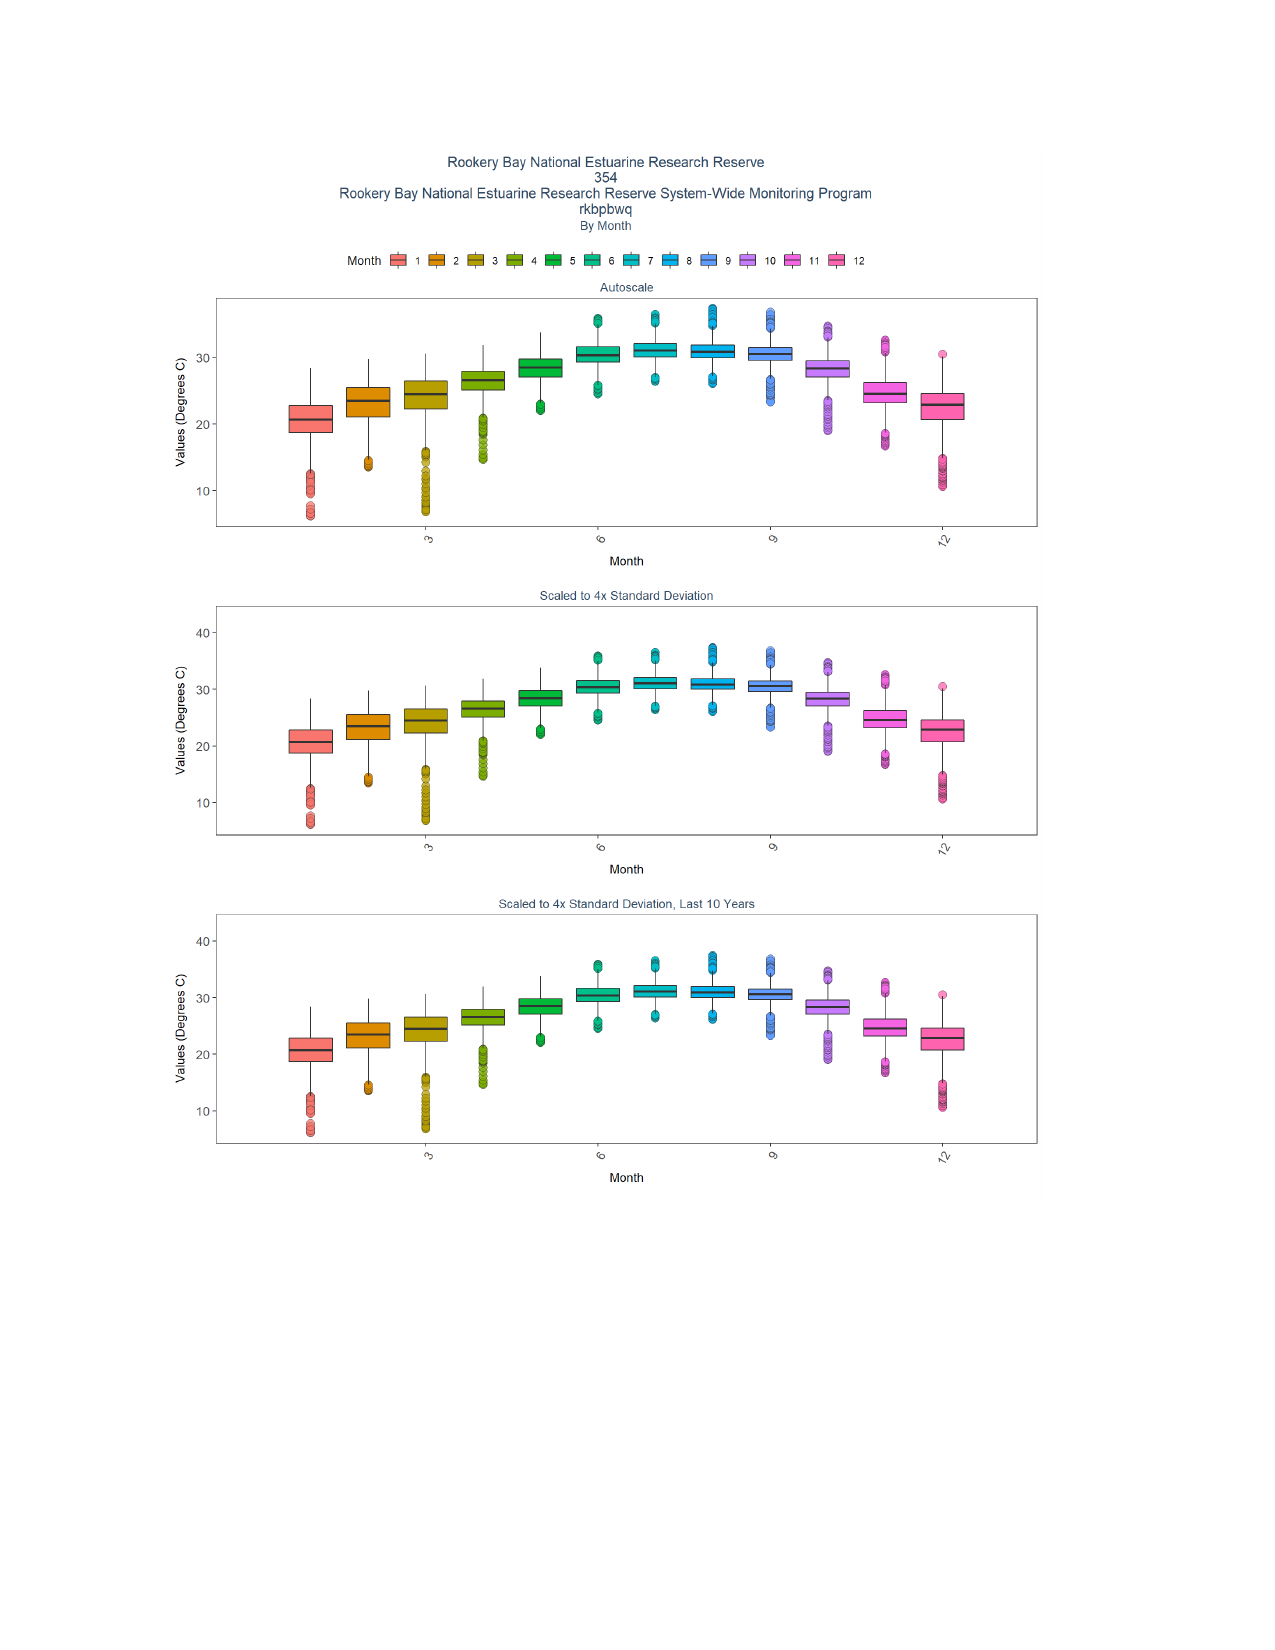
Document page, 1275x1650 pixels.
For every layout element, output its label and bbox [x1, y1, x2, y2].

picture [168, 150, 1044, 1200]
